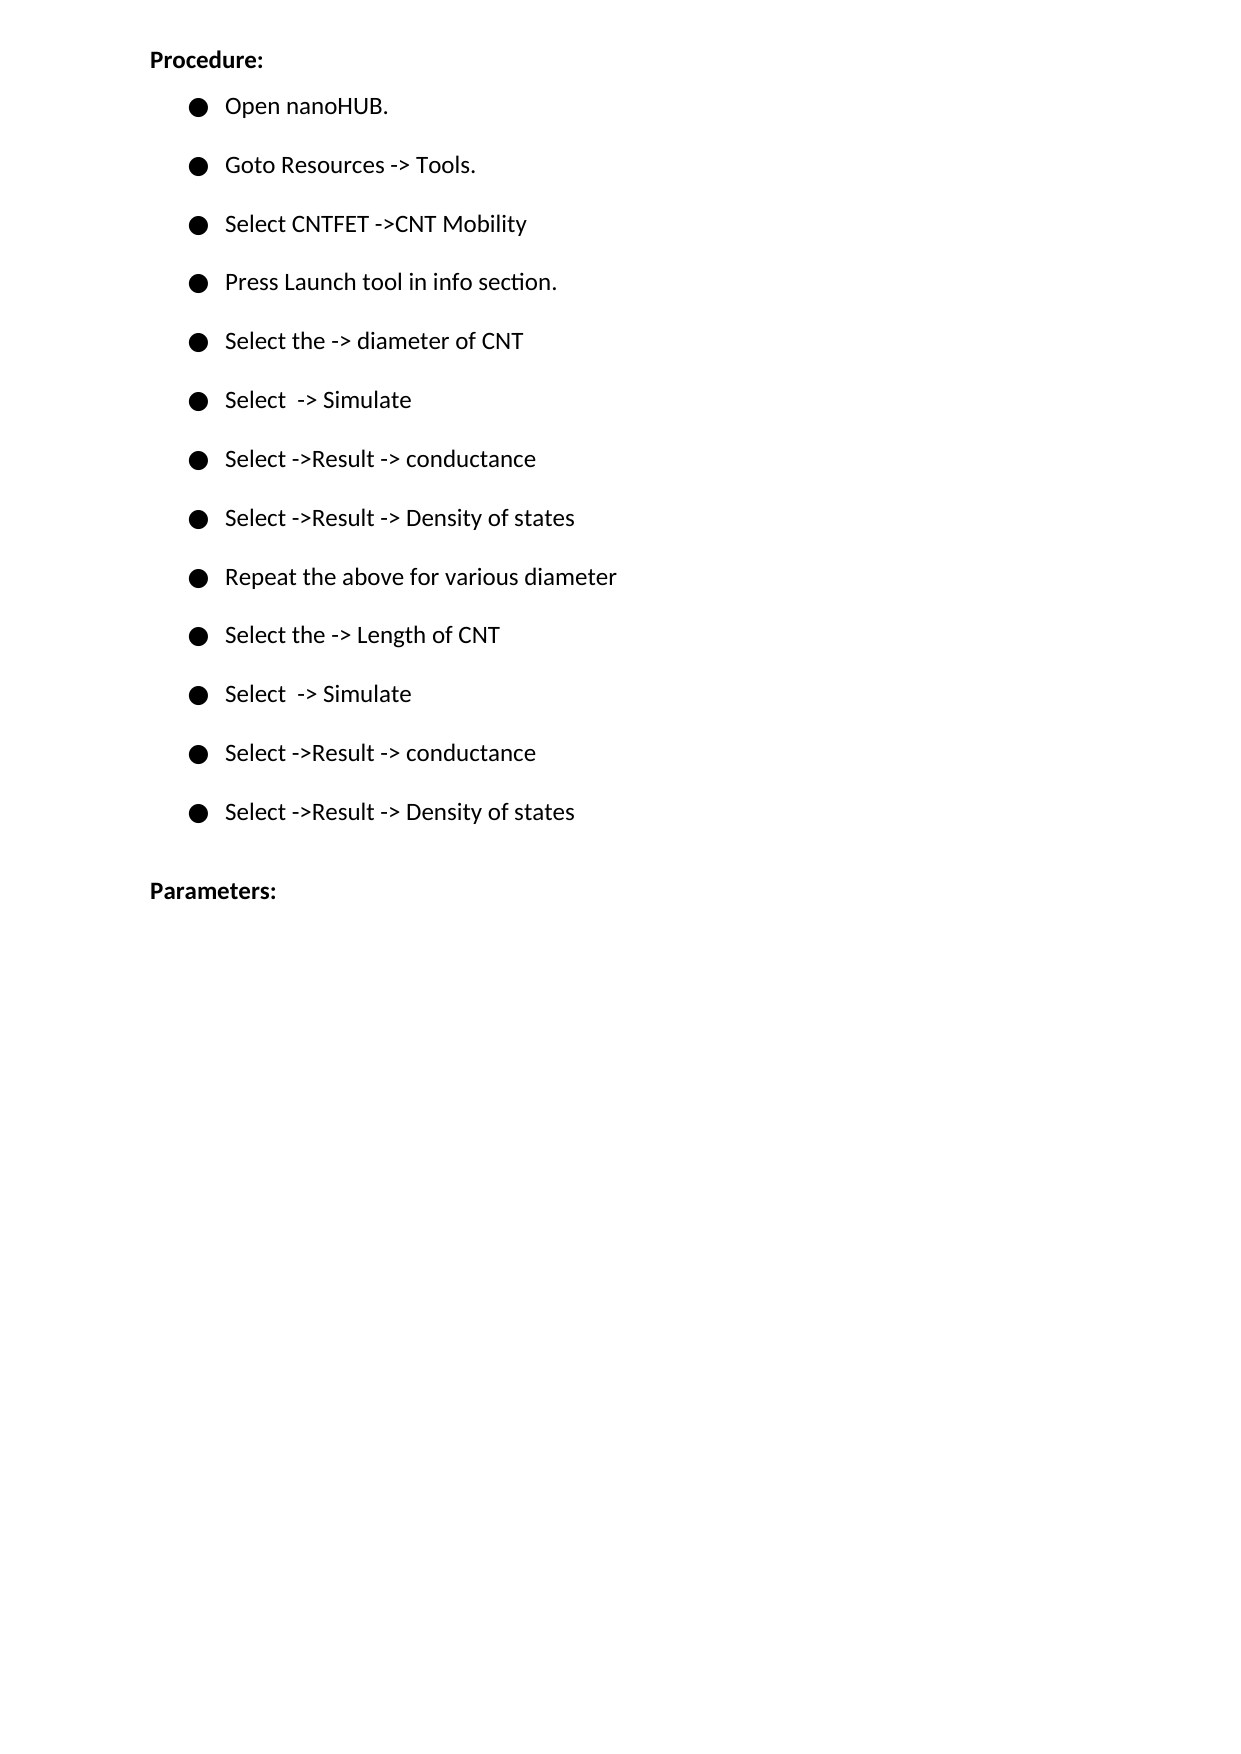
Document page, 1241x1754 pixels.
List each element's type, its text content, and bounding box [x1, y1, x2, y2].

list Select ->Result -> Density of states [187, 783, 1090, 835]
text Procedure: [150, 44, 1090, 75]
list Open nanoHUB. [187, 77, 1090, 128]
list Select ->Result -> conductance [187, 725, 1090, 776]
list Select -> Simulate [187, 372, 1090, 423]
list Select the -> Length of CNT [187, 607, 1090, 658]
list Repeat the above for various diameter [187, 548, 1090, 599]
list Select ->Result -> Density of states [187, 489, 1090, 541]
list Select CNTFET ->CNT Mobility [187, 195, 1090, 246]
text Parameters: [150, 875, 1090, 906]
list Select ->Result -> conductance [187, 430, 1090, 482]
list Goto Resources -> Tools. [187, 136, 1090, 187]
list Press Launch tool in info section. [187, 254, 1090, 305]
list Select -> Simulate [187, 666, 1090, 717]
list Select the -> diameter of CNT [187, 313, 1090, 364]
